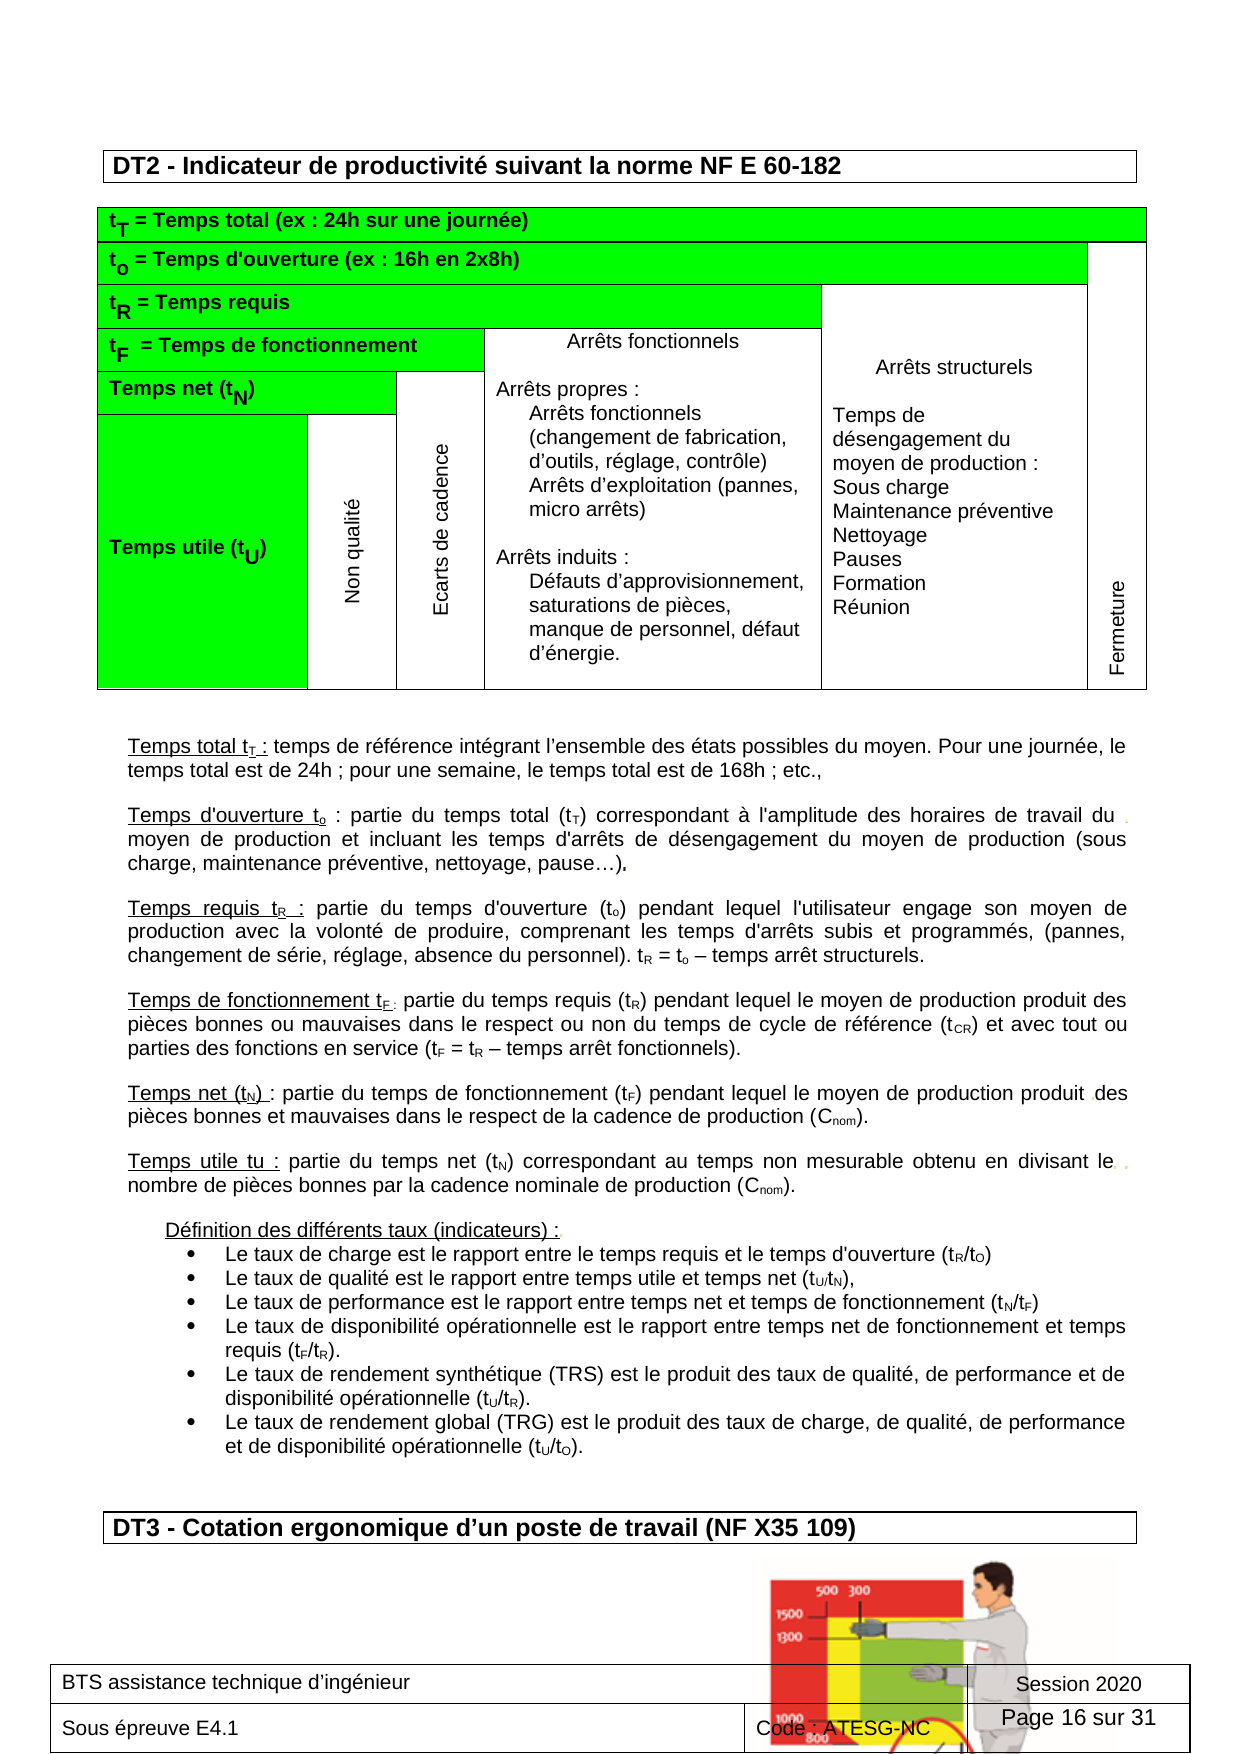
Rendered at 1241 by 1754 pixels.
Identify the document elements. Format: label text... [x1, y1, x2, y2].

list Le taux de charge est le rapport entre le temps requis et le temps d'ouverture (tR/tO) [187, 1241, 1128, 1265]
table_cell Fermeture [1088, 243, 1146, 688]
text DT3 - Cotation ergonomique d’un poste de travail (NF X35 109) [104, 1513, 1136, 1543]
table_cell Arrêts structurels Temps de désengagement du moyen de production : Sous charge Maintenance préventive Nettoyage Pauses Formation Réunion [822, 285, 1087, 688]
table_cell Ecarts de cadence [397, 372, 484, 688]
text Définition des différents taux (indicateurs) : [165, 1217, 1128, 1241]
table_cell tR = Temps requis [98, 285, 821, 328]
text Temps requis tR : partie du temps d'ouverture (to) pendant lequel l'utilisateur engage son moyen de production avec la volonté de produire, comprenant les temps d'arrêts subis et programmés, (pannes, changement de série, réglage, absence du personnel). tR = to – temps arrêt structurels. [127, 895, 1128, 967]
list Le taux de rendement global (TRG) est le produit des taux de charge, de qualité, de performance et de disponibilité opérationnelle (tU/tO). [187, 1409, 1128, 1458]
list Le taux de rendement synthétique (TRS) est le produit des taux de qualité, de performance et de disponibilité opérationnelle (tU/tR). [187, 1362, 1128, 1409]
list Le taux de performance est le rapport entre temps net et temps de fonctionnement (tN/tF) [187, 1289, 1128, 1313]
list Le taux de qualité est le rapport entre temps utile et temps net (tU/tN), [187, 1265, 1128, 1289]
table_cell Arrêts fonctionnels Arrêts propres : Arrêts fonctionnels (changement de fabrication, d’outils, réglage, contrôle) Arrêts d’exploitation (pannes, micro arrêts) Arrêts induits : Défauts d’approvisionnement, saturations de pièces, manque de personnel, défaut d’énergie. [485, 329, 821, 688]
text Temps utile tu : partie du temps net (tN) correspondant au temps non mesurable obtenu en divisant le nombre de pièces bonnes par la cadence nominale de production (Cnom). [127, 1149, 1128, 1197]
text Temps d'ouverture to : partie du temps total (tT) correspondant à l'amplitude des horaires de travail du moyen de production et incluant les temps d'arrêts de désengagement du moyen de production (sous charge, maintenance préventive, nettoyage, pause…) [127, 803, 1128, 874]
text Temps net (tN) : partie du temps de fonctionnement (tF) pendant lequel le moyen de production produit des pièces bonnes et mauvaises dans le respect de la cadence de production (Cnom). [127, 1080, 1128, 1128]
text Temps de fonctionnement tF : partie du temps requis (tR) pendant lequel le moyen de production produit des pièces bonnes ou mauvaises dans le respect ou non du temps de cycle de référence (tCR) et avec tout ou parties des fonctions en service (tF = tR – temps arrêt fonctionnels). [127, 988, 1128, 1060]
text DT2 - Indicateur de productivité suivant la norme NF E 60-182 [104, 151, 1136, 182]
table_cell Non qualité [308, 415, 396, 688]
list Le taux de disponibilité opérationnelle est le rapport entre temps net de fonctionnement et temps requis (tF/tR). [187, 1313, 1128, 1362]
table_cell Temps net (tN) [98, 372, 396, 414]
table_header tT = Temps total (ex : 24h sur une journée) [98, 208, 1146, 241]
table_cell Temps utile (tU) [98, 415, 307, 688]
text Temps total tT : temps de référence intégrant l’ensemble des états possibles du moyen. Pour une journée, le temps total est de 24h ; pour une semaine, le temps total est de 168h ; etc., [127, 734, 1128, 782]
table_cell to = Temps d'ouverture (ex : 16h en 2x8h) [98, 243, 1087, 284]
table_cell tF = Temps de fonctionnement [98, 329, 484, 371]
